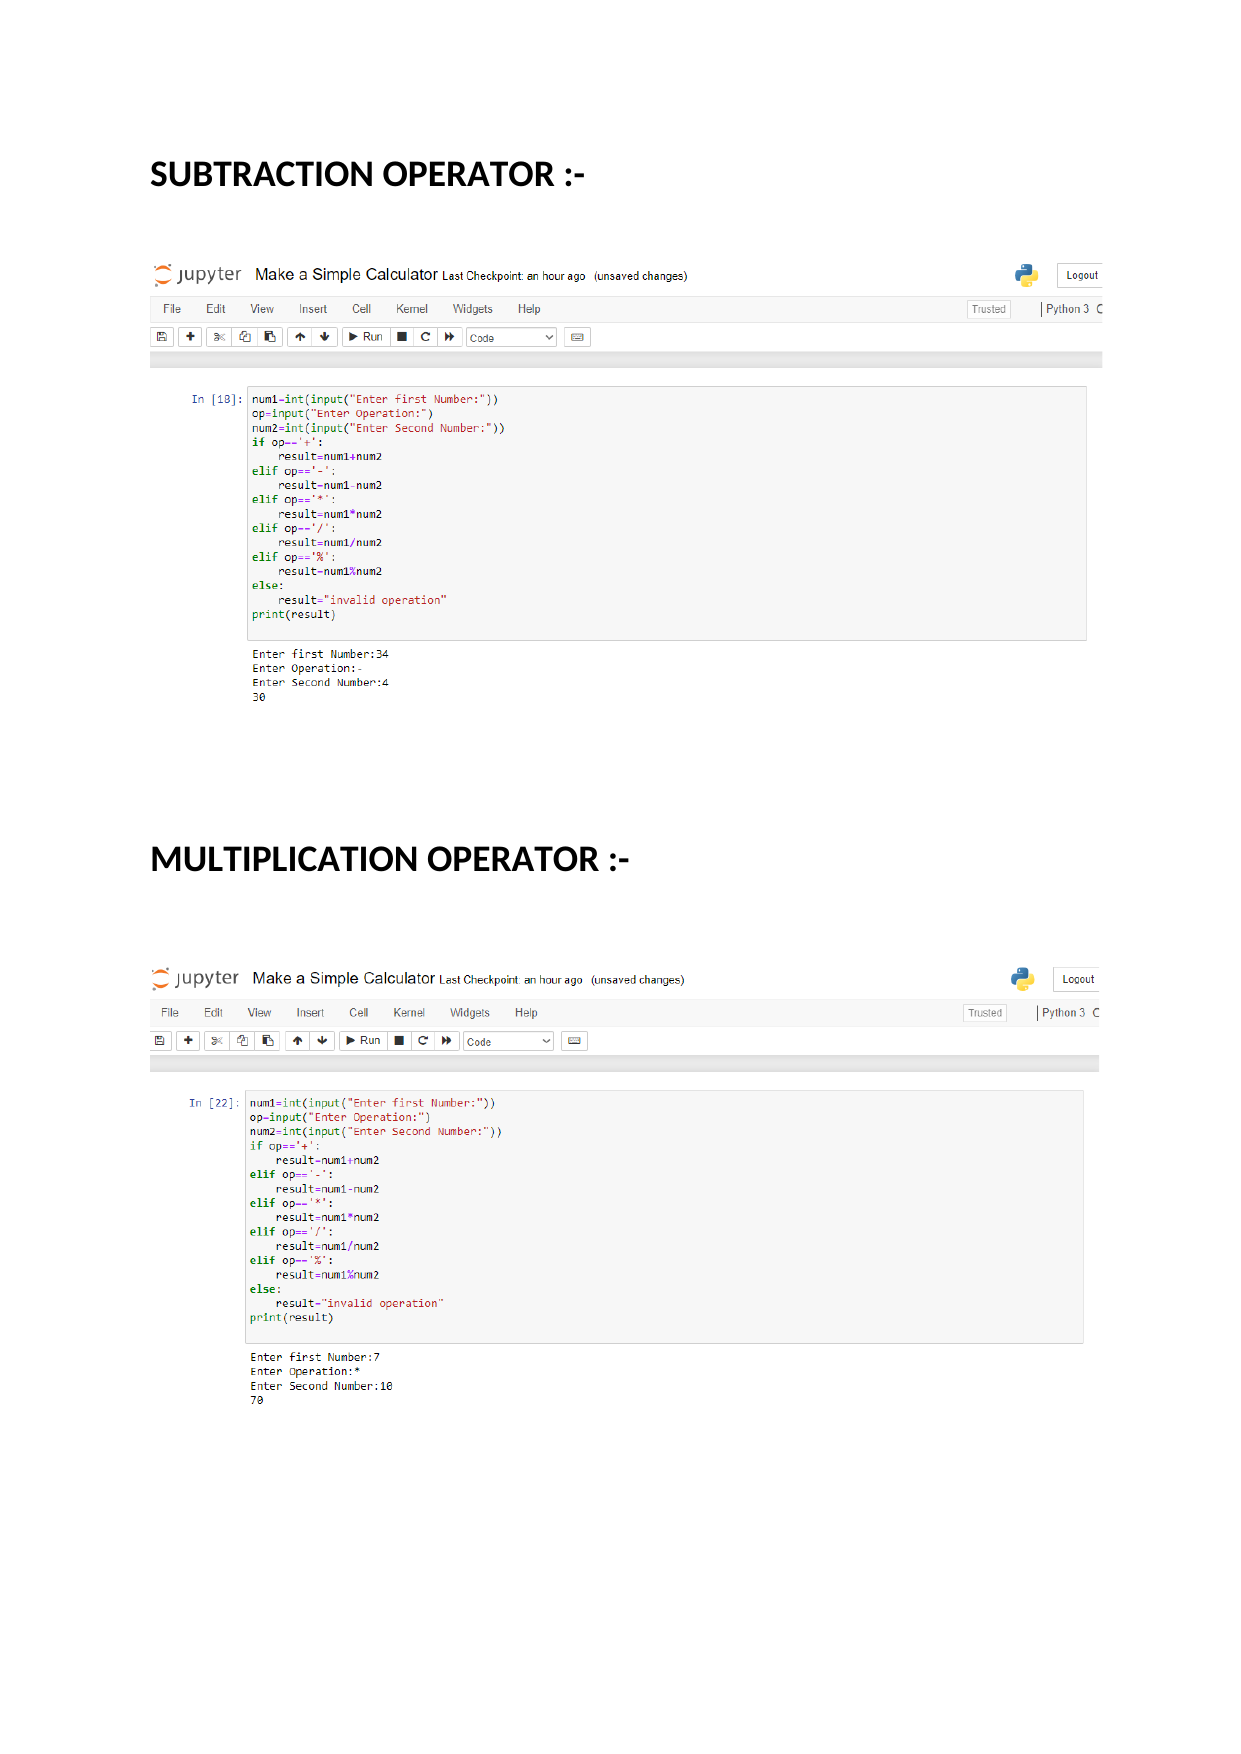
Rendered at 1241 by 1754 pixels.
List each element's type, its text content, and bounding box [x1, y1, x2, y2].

picture [150, 261, 1103, 706]
picture [150, 965, 1100, 1413]
text MULTIPLICATION OPERATOR :- [150, 835, 1090, 881]
text SUBTRACTION OPERATOR :- [150, 150, 1090, 196]
